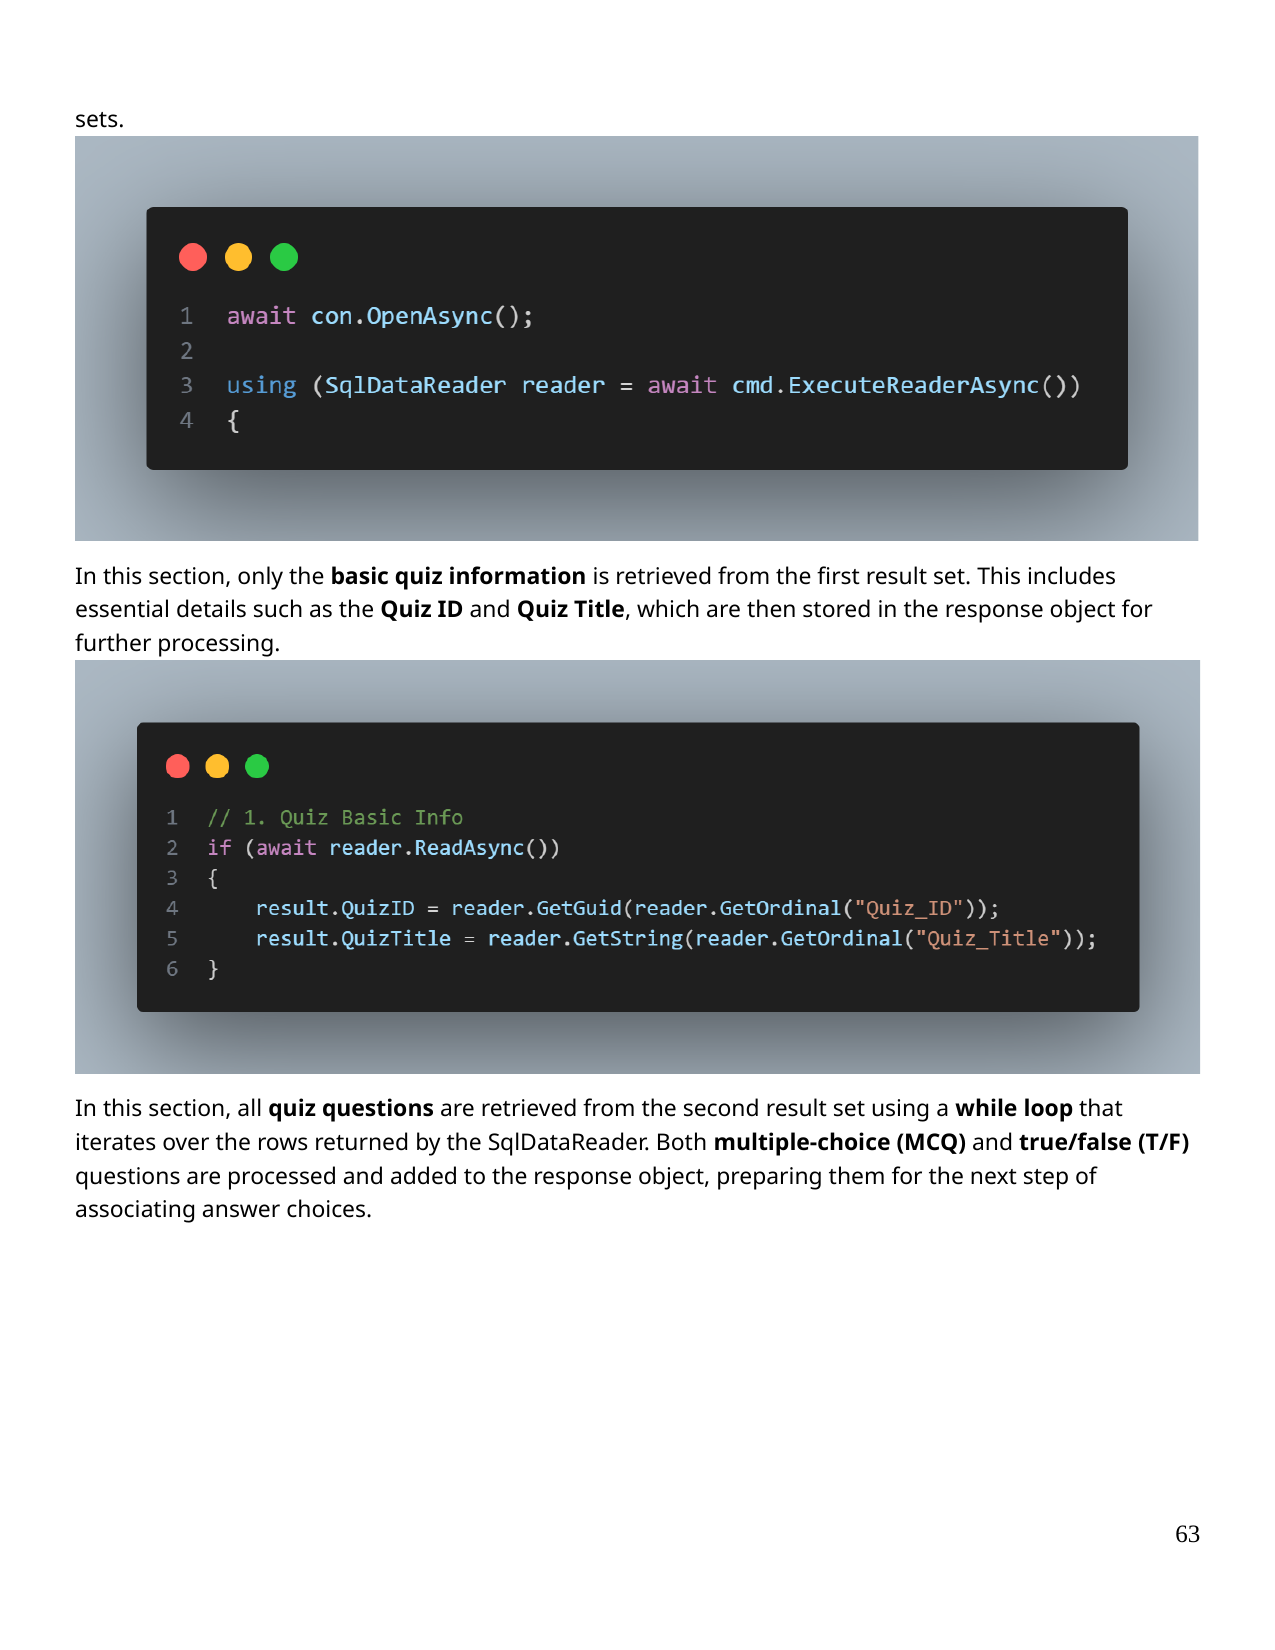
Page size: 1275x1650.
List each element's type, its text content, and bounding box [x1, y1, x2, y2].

picture [75, 136, 1199, 541]
picture [75, 660, 1200, 1074]
text In this section, all quiz questions are retrieved from the second result set using a while loop that iterates over the rows returned by the SqlDataReader. Both multiple-choice (MCQ) and true/false (T/F) questions are processed and added to the response object, preparing them for the next step of associating answer choices. [75, 1092, 1200, 1225]
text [75, 102, 1200, 541]
text In this section, only the basic quiz information is retrieved from the first result set. This includes essential details such as the Quiz ID and Quiz Title, which are then stored in the response object for further processing. [75, 560, 1200, 660]
